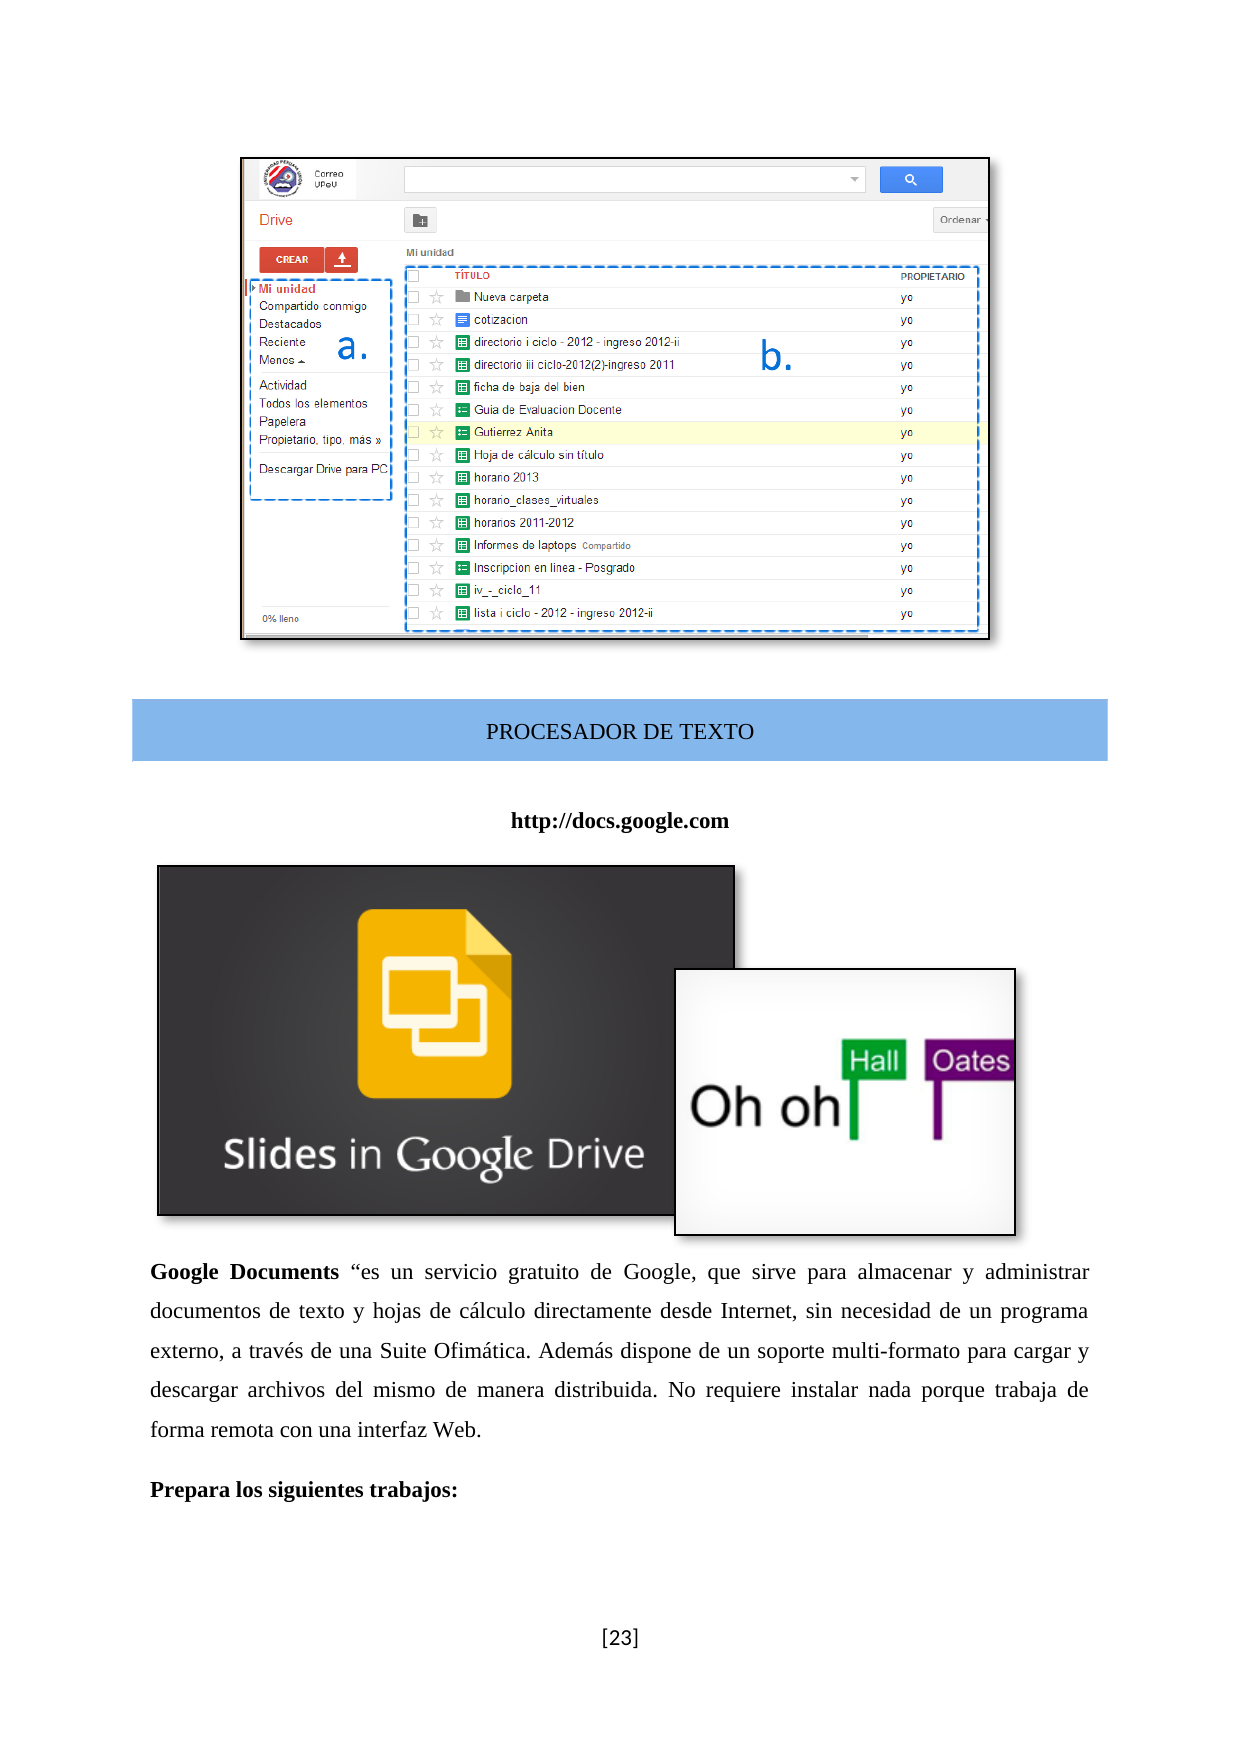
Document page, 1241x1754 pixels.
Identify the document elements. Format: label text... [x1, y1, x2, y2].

text Google Documents “es un servicio gratuito de Google, que sirve para almacenar y administrar documentos de texto y hojas de cálculo directamente desde Internet, sin necesidad de un programa externo, a través de una Suite Ofimática. Además dispone de un soporte multi-formato para cargar y descargar archivos del mismo de manera distribuida. No requiere instalar nada porque trabaja de forma remota con una interfaz Web. [150, 1258, 1090, 1442]
text http://docs.google.com [150, 807, 1090, 833]
picture [676, 970, 1014, 1234]
text Prepara los siguientes trabajos: [150, 1476, 1090, 1503]
picture [242, 159, 988, 638]
subtitle Procesador de texto [133, 701, 1107, 761]
picture [159, 867, 733, 1214]
